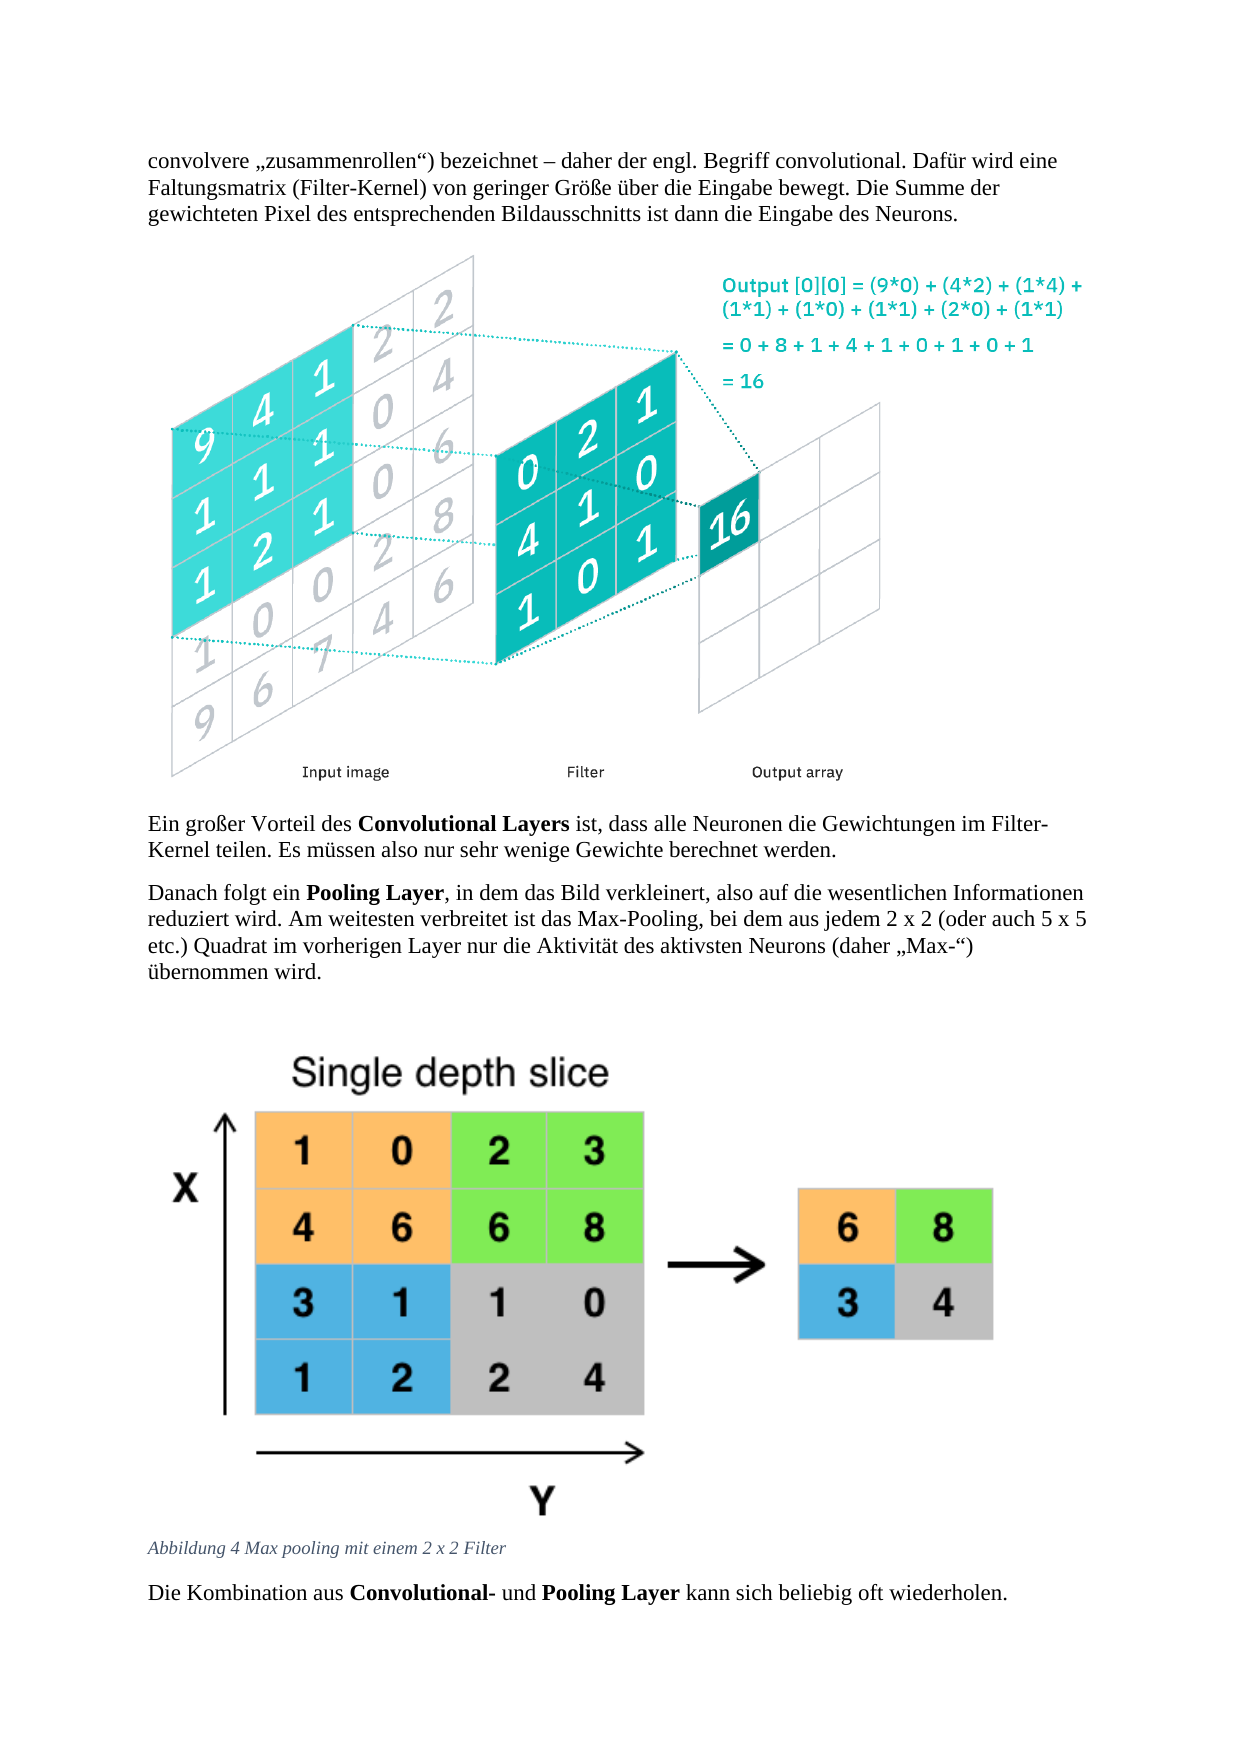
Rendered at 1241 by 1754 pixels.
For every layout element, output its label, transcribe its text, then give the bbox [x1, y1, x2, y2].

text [148, 148, 1093, 227]
text Ein großer Vorteil des Convolutional Layers ist, dass alle Neuronen die Gewichtungen im Filter-Kernel teilen. Es müssen also nur sehr wenige Gewichte berechnet werden. [148, 810, 1093, 862]
picture [147, 243, 1093, 793]
text Danach folgt ein Pooling Layer, in dem das Bild verkleinert, also auf die wesentlichen Informationen reduziert wird. Am weitesten verbreitet ist das Max-Pooling, bei dem aus jedem 2 x 2 (oder auch 5 x 5 etc.) Quadrat im vorherigen Layer nur die Aktivität des aktivsten Neurons (daher „Max-“) übernommen wird. [148, 879, 1093, 984]
text Die Kombination aus Convolutional- und Pooling Layer kann sich beliebig oft wiederholen. [148, 1579, 1093, 1605]
picture [147, 1044, 1039, 1520]
text Abbildung 4 Max pooling mit einem 2 x 2 Filter [148, 1537, 1093, 1558]
